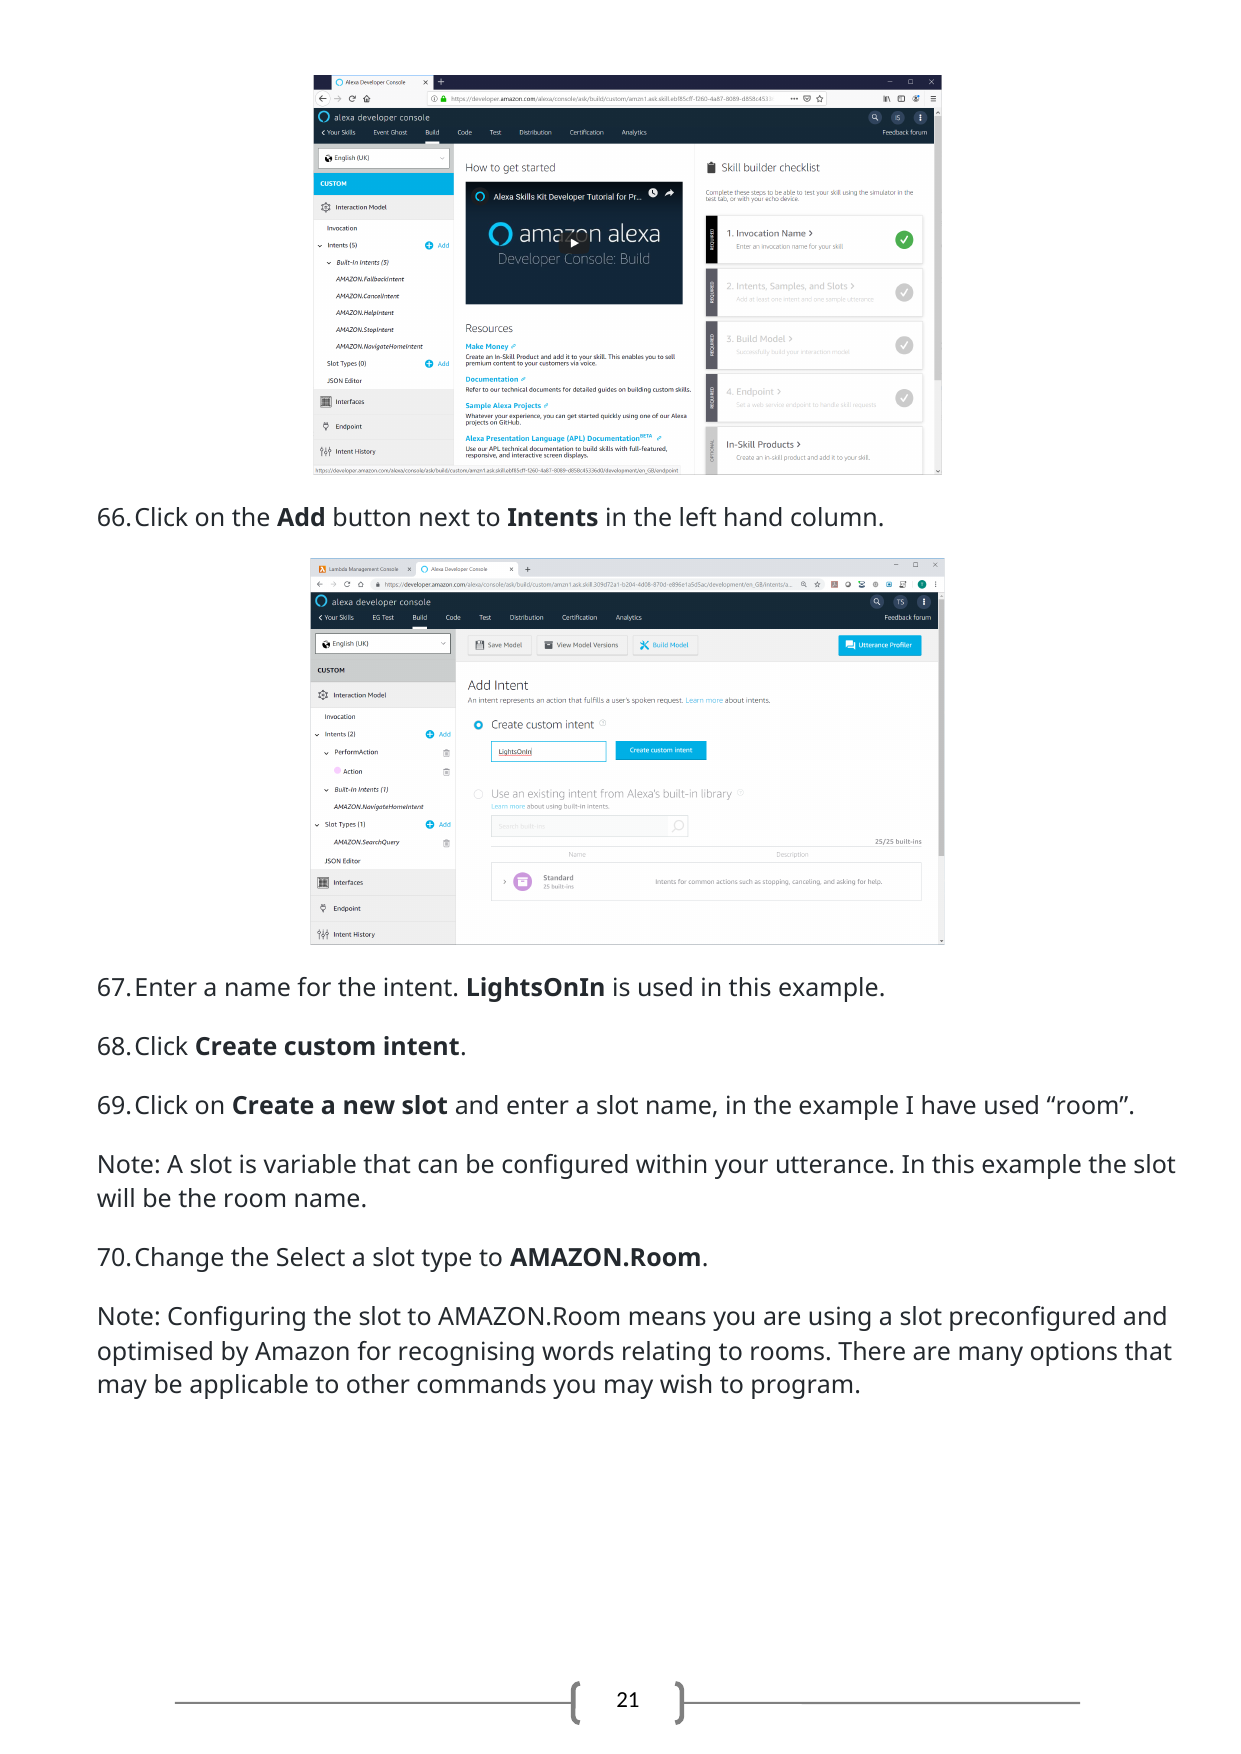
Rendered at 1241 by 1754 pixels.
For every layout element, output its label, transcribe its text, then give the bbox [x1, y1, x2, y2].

text Note: Configuring the slot to AMAZON.Room means you are using a slot preconfigured and optimised by Amazon for recognising words relating to rooms. There are many options that may be applicable to other commands you may wish to program. [97, 1299, 1196, 1401]
list Click on the Add button next to Intents in the left hand column. [97, 499, 1196, 533]
list Click on Create a new slot and enter a slot name, in the example I have used “room”. [97, 1088, 1196, 1122]
picture [310, 558, 945, 945]
list Change the Select a slot type to AMAZON.Room. [97, 1240, 1196, 1274]
picture [313, 75, 942, 475]
list Enter a name for the intent. LightsOnIn is used in this example. [97, 970, 1196, 1004]
list Click Create custom intent. [97, 1029, 1196, 1063]
text Note: A slot is variable that can be configured within your utterance. In this example the slot will be the room name. [97, 1147, 1196, 1215]
